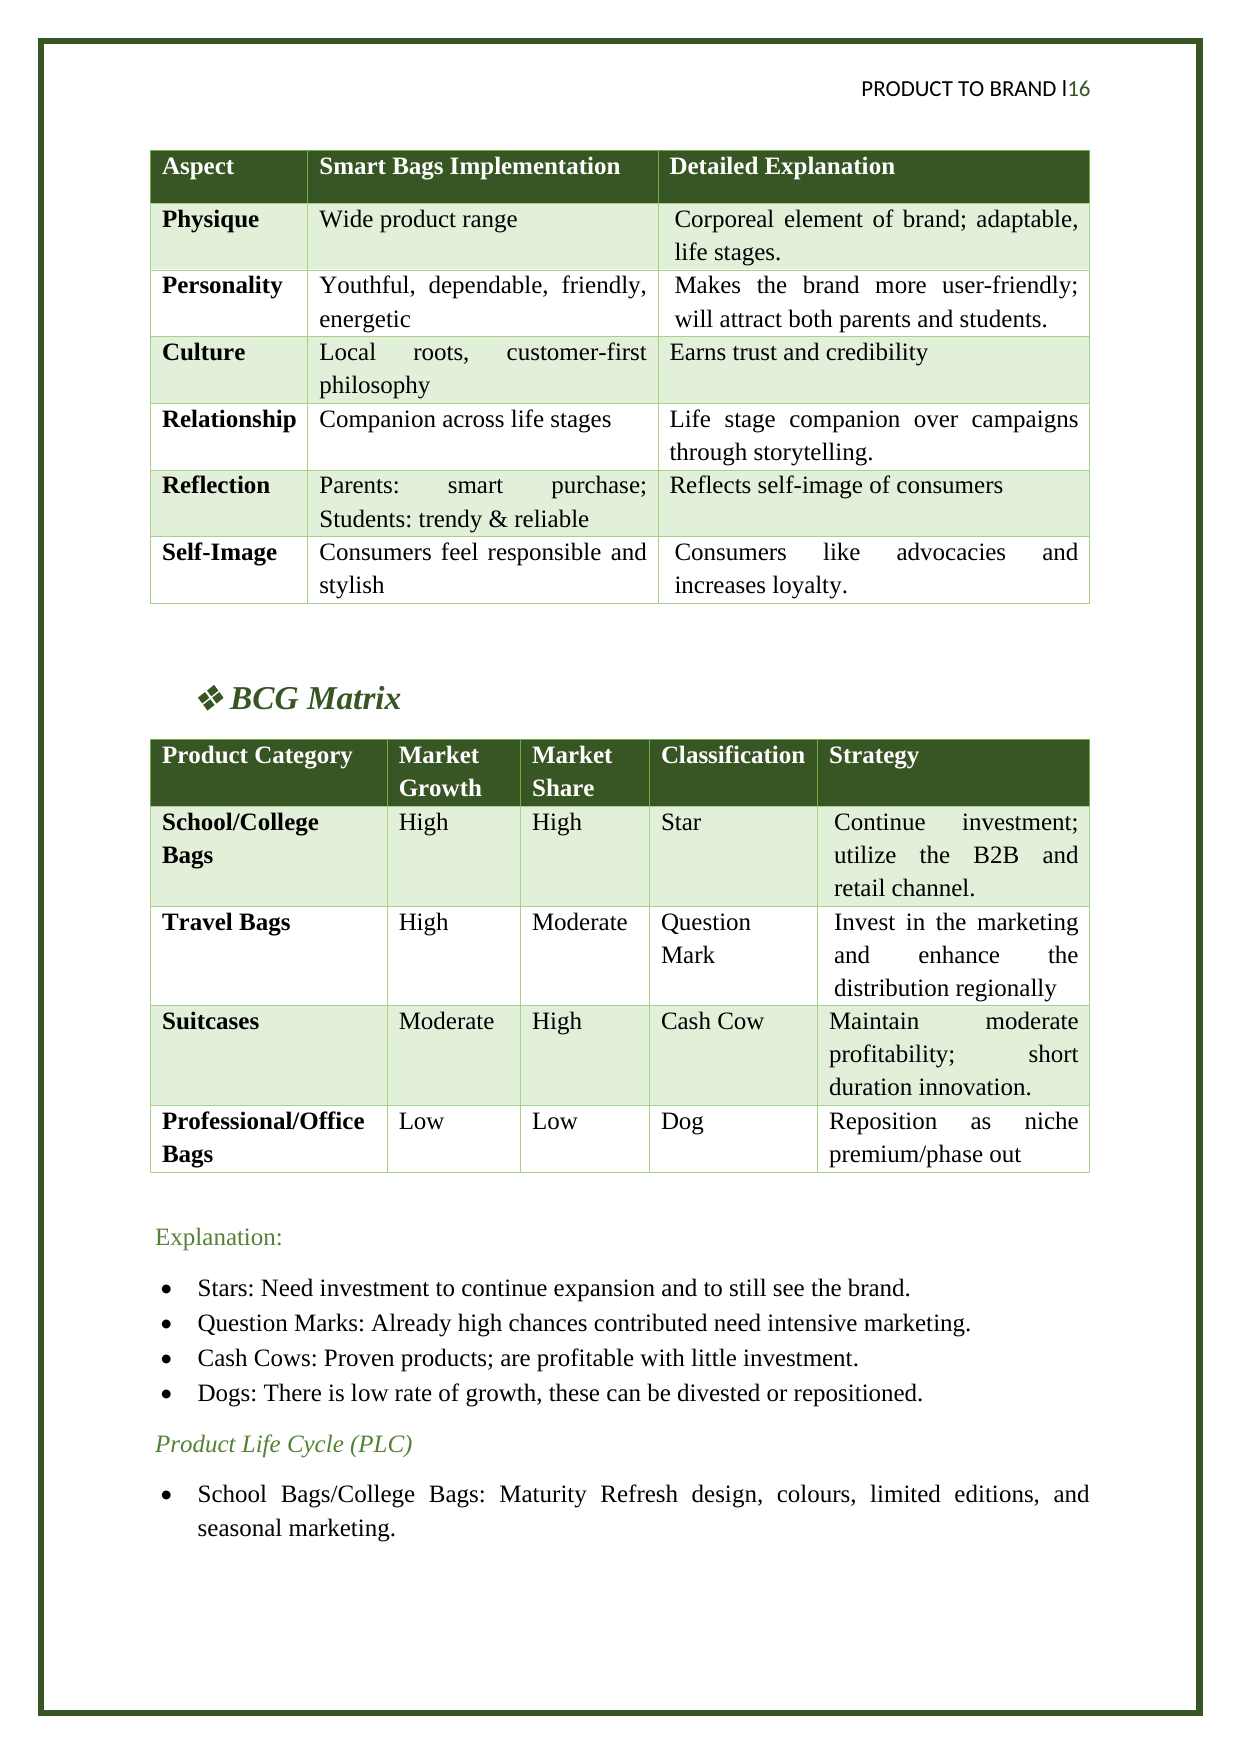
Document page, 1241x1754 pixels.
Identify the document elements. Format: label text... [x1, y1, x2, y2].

table_cell Travel Bags [151, 907, 387, 1005]
table_cell Moderate [521, 907, 649, 1005]
table_header Classification [650, 740, 817, 806]
table_cell Self-Image [151, 537, 307, 603]
list Cash Cows: Proven products; are profitable with little investment. [160, 1342, 1090, 1373]
table_cell Personality [151, 271, 307, 336]
table_cell Professional/Office Bags [151, 1106, 387, 1172]
table_header Market Growth [388, 740, 520, 806]
table_cell Low [521, 1106, 649, 1172]
table_cell Physique [151, 204, 307, 269]
table_cell Low [388, 1106, 520, 1172]
table_header Aspect [151, 151, 307, 203]
table_cell Maintain moderate profitability; short duration innovation. [818, 1006, 1089, 1105]
table_cell Consumers feel responsible and stylish [308, 537, 658, 603]
list BCG Matrix [192, 679, 1090, 717]
table_header Detailed Explanation [659, 151, 1089, 203]
table_cell High [521, 1006, 649, 1105]
table_cell Star [650, 807, 817, 906]
table_cell Reflects self-image of consumers [659, 471, 1089, 536]
list Dogs: There is low rate of growth, these can be divested or repositioned. [160, 1377, 1090, 1408]
table_cell Question Mark [650, 907, 817, 1005]
table_header Smart Bags Implementation [308, 151, 658, 203]
table_cell Youthful, dependable, friendly, energetic [308, 271, 658, 336]
table_header Strategy [818, 740, 1089, 806]
table_cell Makes the brand more user-friendly; will attract both parents and students. [659, 271, 1089, 336]
table_cell Life stage companion over campaigns through storytelling. [659, 404, 1089, 469]
table_cell Earns trust and credibility [659, 337, 1089, 403]
table_cell Companion across life stages [308, 404, 658, 469]
table_cell Parents: smart purchase; Students: trendy & reliable [308, 471, 658, 536]
table_cell Relationship [151, 404, 307, 469]
table_cell Local roots, customer-first philosophy [308, 337, 658, 403]
table_cell High [521, 807, 649, 906]
table_cell Culture [151, 337, 307, 403]
list Question Marks: Already high chances contributed need intensive marketing. [160, 1307, 1090, 1338]
table_cell Consumers like advocacies and increases loyalty. [659, 537, 1089, 603]
table_cell High [388, 907, 520, 1005]
table_cell Invest in the marketing and enhance the distribution regionally [818, 907, 1089, 1005]
table_cell Dog [650, 1106, 817, 1172]
table_header Market Share [521, 740, 649, 806]
table_cell Cash Cow [650, 1006, 817, 1105]
table_cell Suitcases [151, 1006, 387, 1105]
table_cell Continue investment; utilize the B2B and retail channel. [818, 807, 1089, 906]
table_cell Corporeal element of brand; adaptable, life stages. [659, 204, 1089, 269]
table_cell Moderate [388, 1006, 520, 1105]
list School Bags/College Bags: Maturity Refresh design, colours, limited editions, and seasonal marketing. [160, 1478, 1090, 1542]
list Stars: Need investment to continue expansion and to still see the brand. [160, 1272, 1090, 1303]
table_cell Wide product range [308, 204, 658, 269]
text Product Life Cycle (PLC) [155, 1429, 1090, 1458]
table_header Product Category [151, 740, 387, 806]
table_cell High [388, 807, 520, 906]
table_cell Reposition as niche premium/phase out [818, 1106, 1089, 1172]
table_cell Reflection [151, 471, 307, 536]
text Explanation: [155, 1222, 1090, 1251]
table_cell School/College Bags [151, 807, 387, 906]
